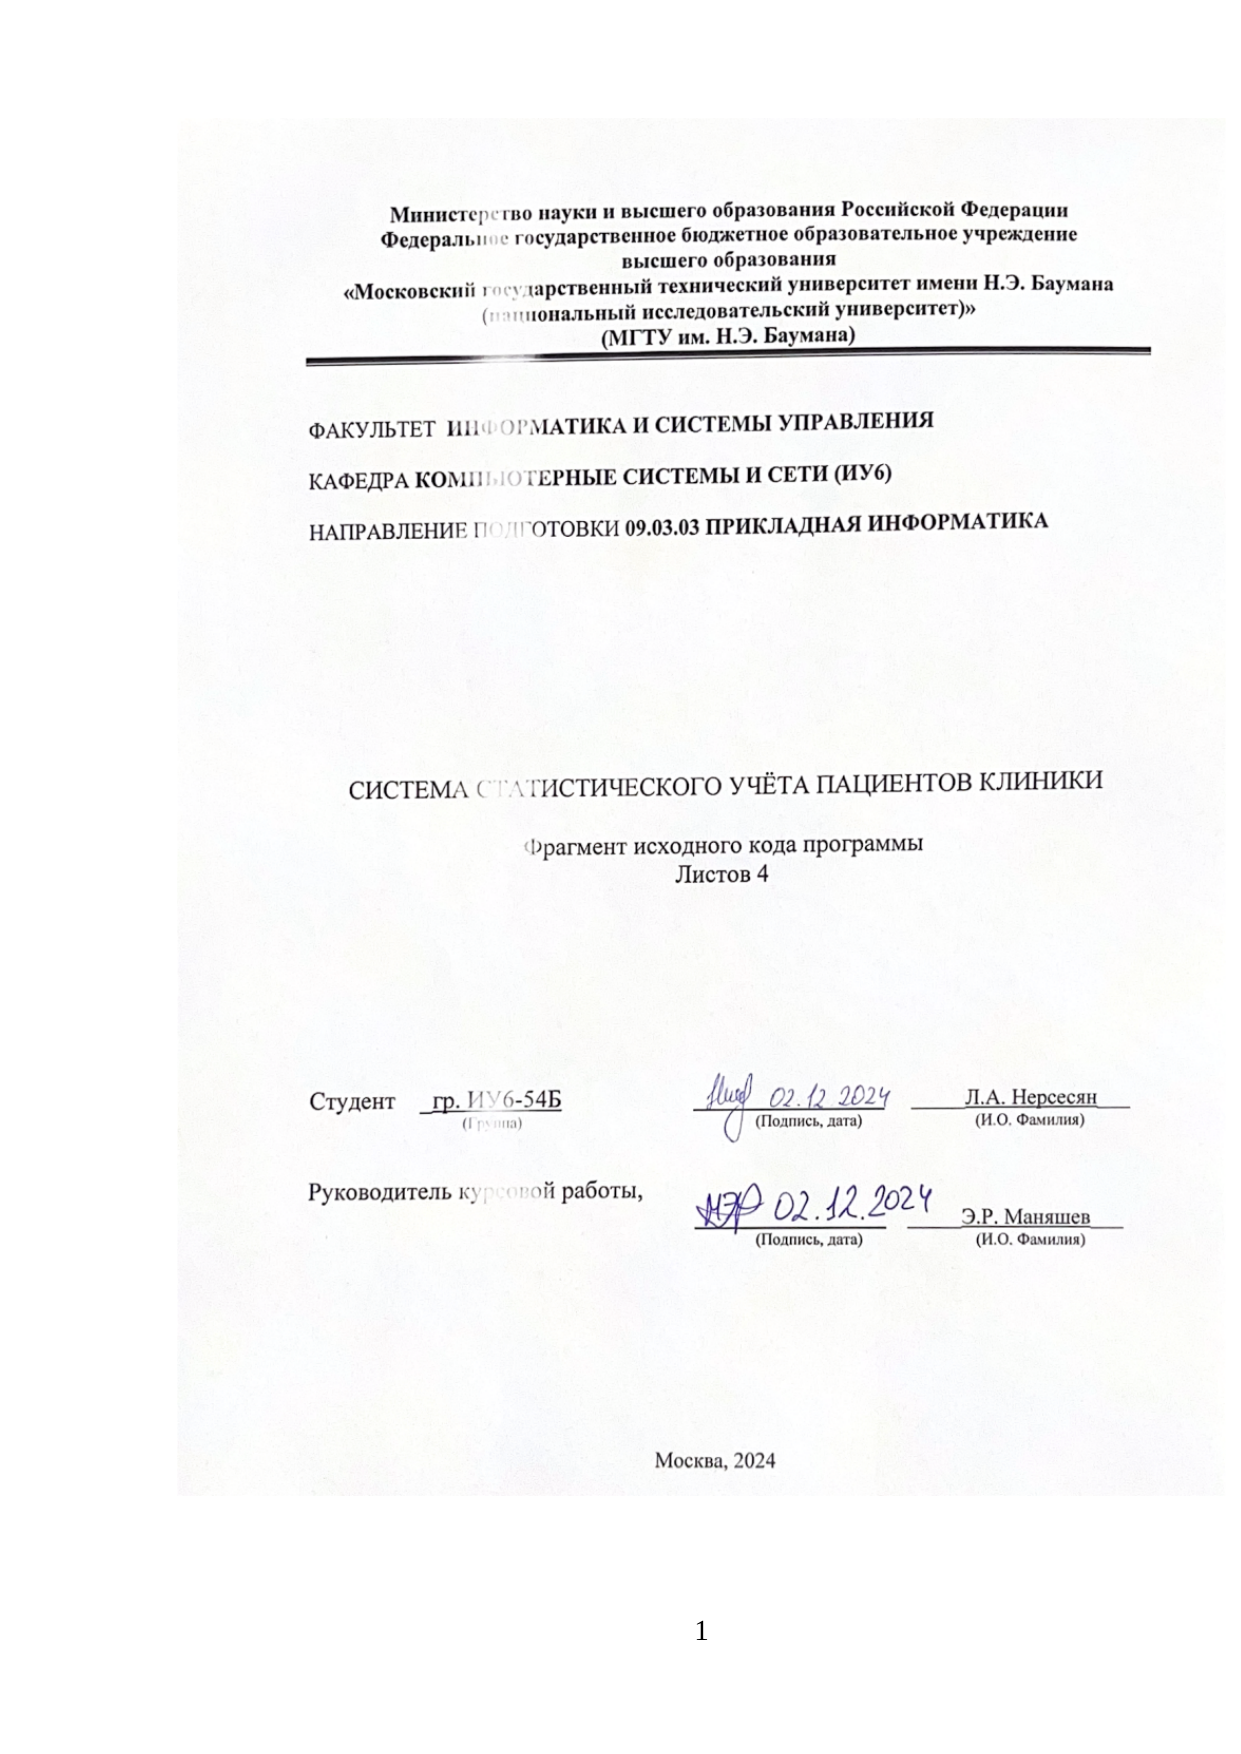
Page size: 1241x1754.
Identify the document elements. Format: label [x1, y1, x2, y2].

picture [177, 118, 1226, 1496]
